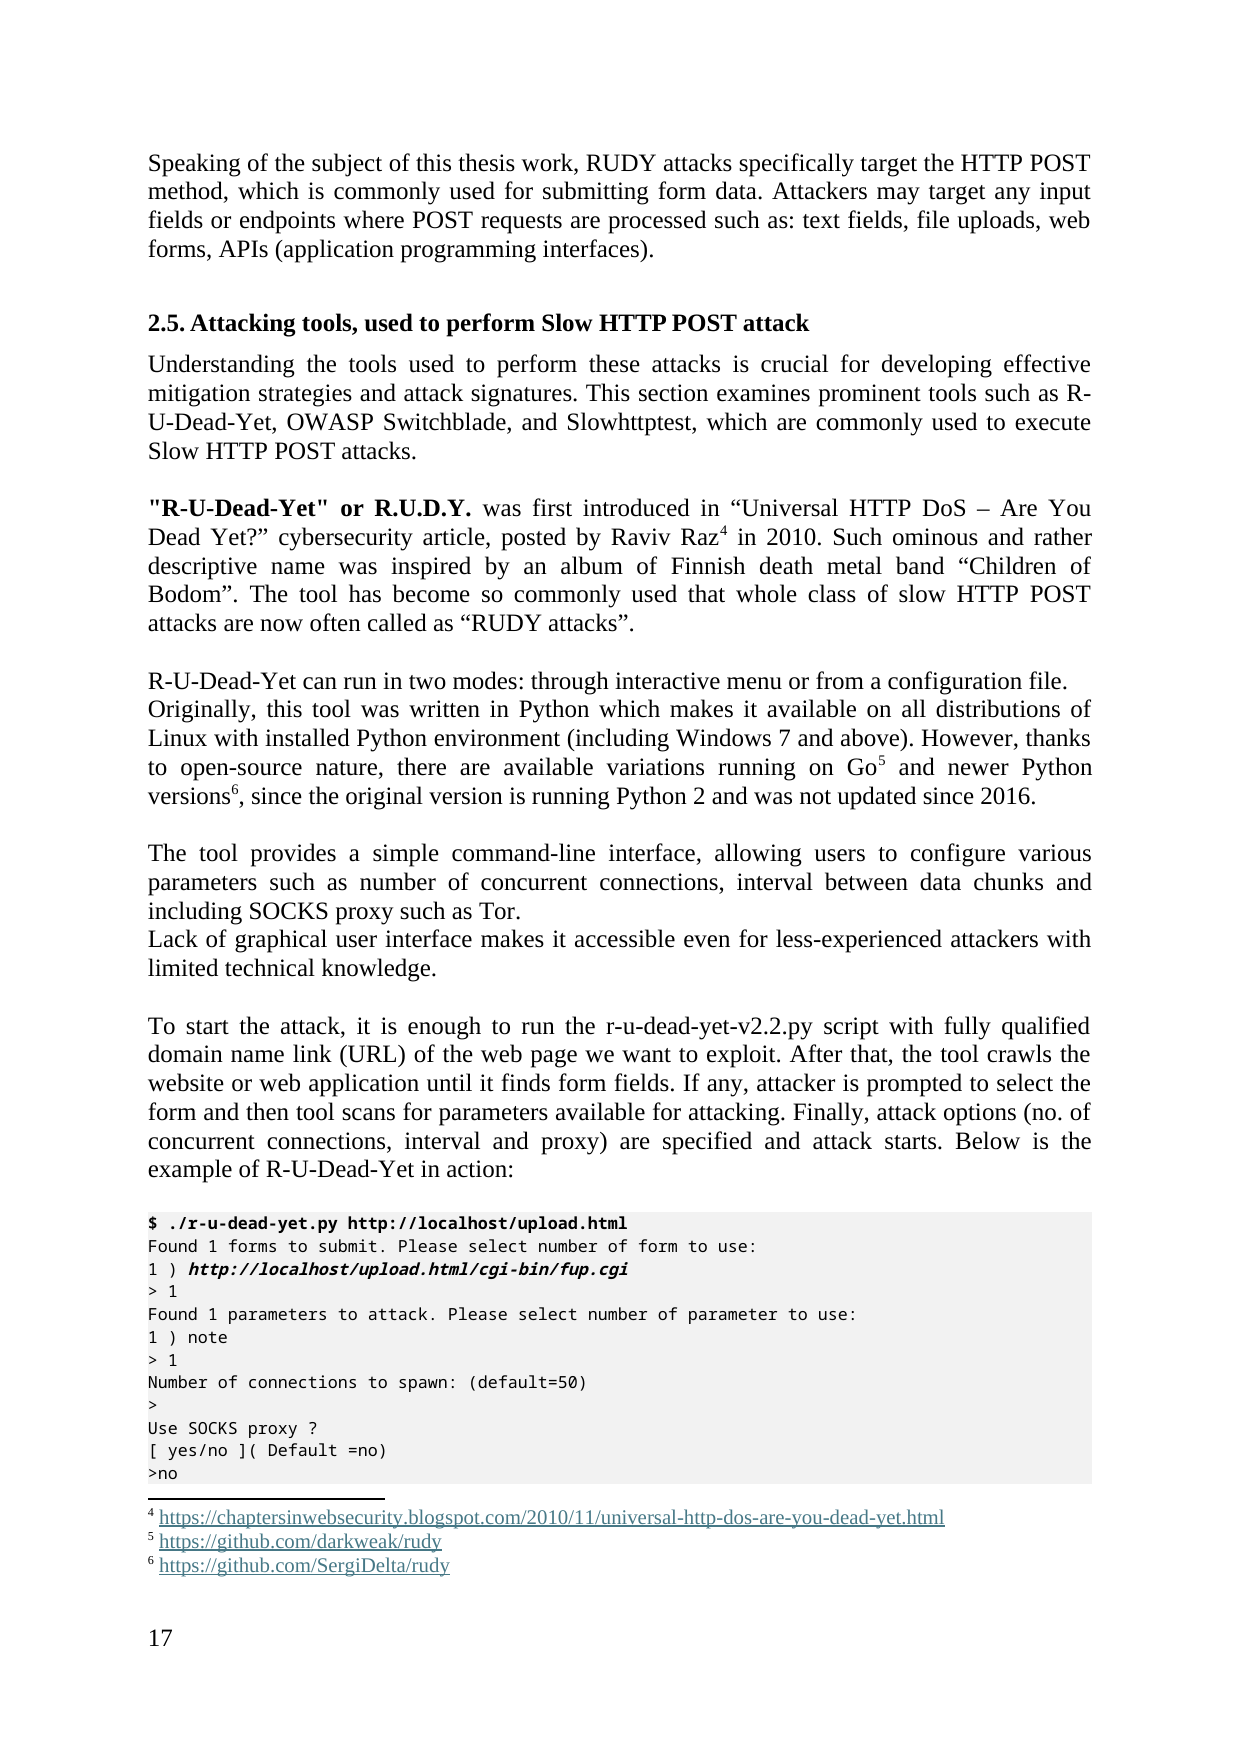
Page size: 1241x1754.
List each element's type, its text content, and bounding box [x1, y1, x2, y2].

subtitle 2.5. Attacking tools, used to perform Slow HTTP POST attack [148, 308, 1092, 337]
text "R-U-Dead-Yet" or R.U.D.Y. was first introduced in “Universal HTTP DoS – Are You Dead Yet?” cybersecurity article, posted by Raviv Raz in 2010. Such ominous and rather descriptive name was inspired by an album of Finnish death metal band “Children of Bodom”. The tool has become so commonly used that whole class of slow HTTP POST attacks are now often called as “RUDY attacks”. [148, 493, 1092, 637]
text $ ./r-u-dead-yet.py http://localhost/upload.html Found 1 forms to submit. Please select number of form to use: 1 ) http://localhost/upload.html/cgi-bin/fup.cgi > 1 Found 1 parameters to attack. Please select number of parameter to use: 1 ) note > 1 Number of connections to spawn: (default=50) > [148, 1212, 1092, 1416]
text Lack of graphical user interface makes it accessible even for less-experienced attackers with limited technical knowledge. [148, 924, 1092, 982]
text Understanding the tools used to perform these attacks is crucial for developing effective mitigation strategies and attack signatures. This section examines prominent tools such as R-U-Dead-Yet, OWASP Switchblade, and Slowhttptest, which are commonly used to execute Slow HTTP POST attacks. [148, 349, 1092, 464]
text R-U-Dead-Yet can run in two modes: through interactive menu or from a configuration file. [148, 637, 1092, 694]
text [148, 1462, 1092, 1484]
text Use SOCKS proxy ? [148, 1416, 1092, 1439]
text Originally, this tool was written in Python which makes it available on all distributions of Linux with installed Python environment (including Windows 7 and above). However, thanks to open-source nature, there are available variations running on Go and newer Python versions, since the original version is running Python 2 and was not updated since 2016. [148, 694, 1092, 809]
text The tool provides a simple command-line interface, allowing users to configure various parameters such as number of concurrent connections, interval between data chunks and including SOCKS proxy such as Tor. [148, 838, 1092, 924]
text To start the attack, it is enough to run the r-u-dead-yet-v2.2.py script with fully qualified domain name link (URL) of the web page we want to exploit. After that, the tool crawls the website or web application until it finds form fields. If any, attacker is prompted to select the form and then tool scans for parameters available for attacking. Finally, attack options (no. of concurrent connections, interval and proxy) are specified and attack starts. Below is the example of R-U-Dead-Yet in action: [148, 1011, 1092, 1183]
text Speaking of the subject of this thesis work, RUDY attacks specifically target the HTTP POST method, which is commonly used for submitting form data. Attackers may target any input fields or endpoints where POST requests are processed such as: text fields, file uploads, web forms, APIs (application programming interfaces). [148, 148, 1092, 263]
text [ yes/no ]( Default =no) [148, 1439, 1092, 1462]
